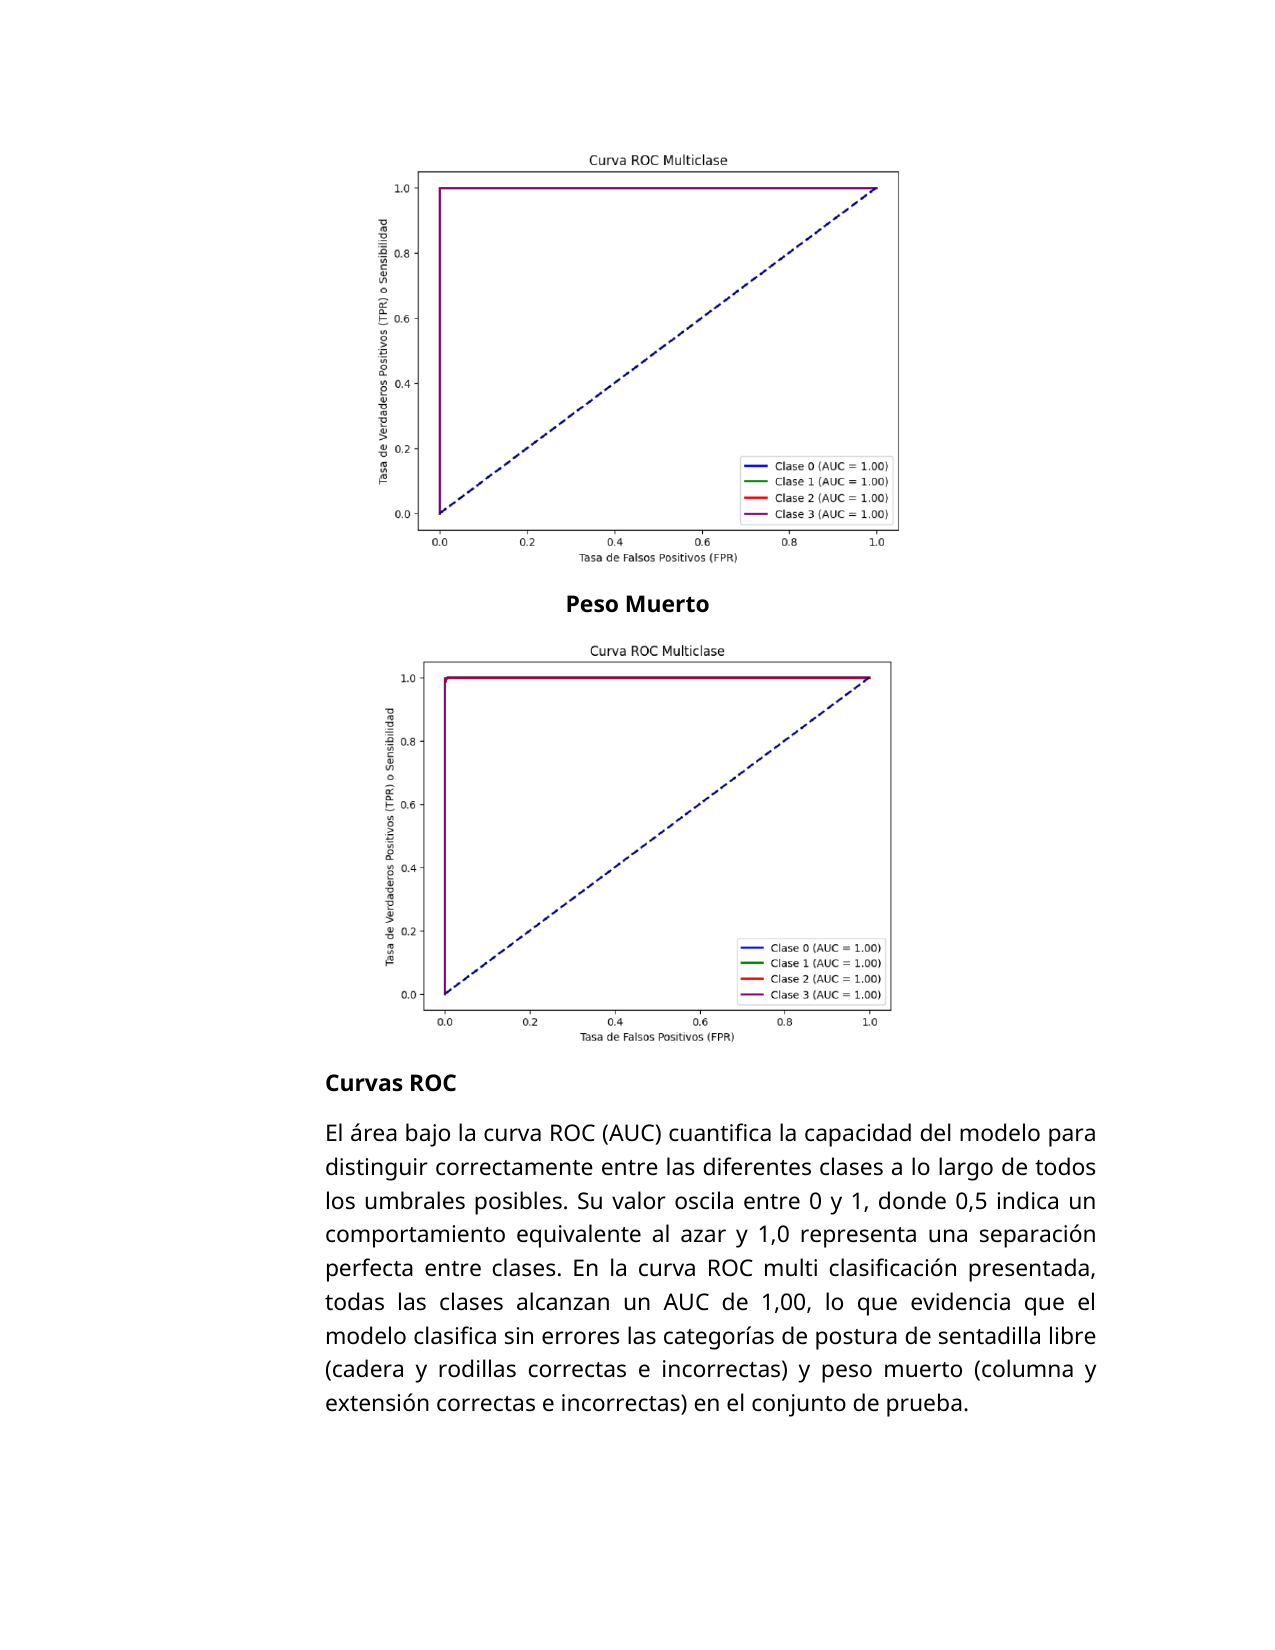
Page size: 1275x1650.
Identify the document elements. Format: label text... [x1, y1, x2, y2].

text Peso Muerto [177, 588, 1098, 619]
text El área bajo la curva ROC (AUC) cuantifica la capacidad del modelo para distinguir correctamente entre las diferentes clases a lo largo de todos los umbrales posibles. Su valor oscila entre 0 y 1, donde 0,5 indica un comportamiento equivalente al azar y 1,0 representa una separación perfecta entre clases. En la curva ROC multi clasificación presentada, todas las clases alcanzan un AUC de 1,00, lo que evidencia que el modelo clasifica sin errores las categorías de postura de sentadilla libre (cadera y rodillas correctas e incorrectas) y peso muerto (columna y extensión correctas e incorrectas) en el conjunto de prueba. [325, 1117, 1098, 1418]
text Curvas ROC [251, 1067, 1098, 1098]
picture [371, 147, 904, 569]
picture [378, 638, 897, 1048]
